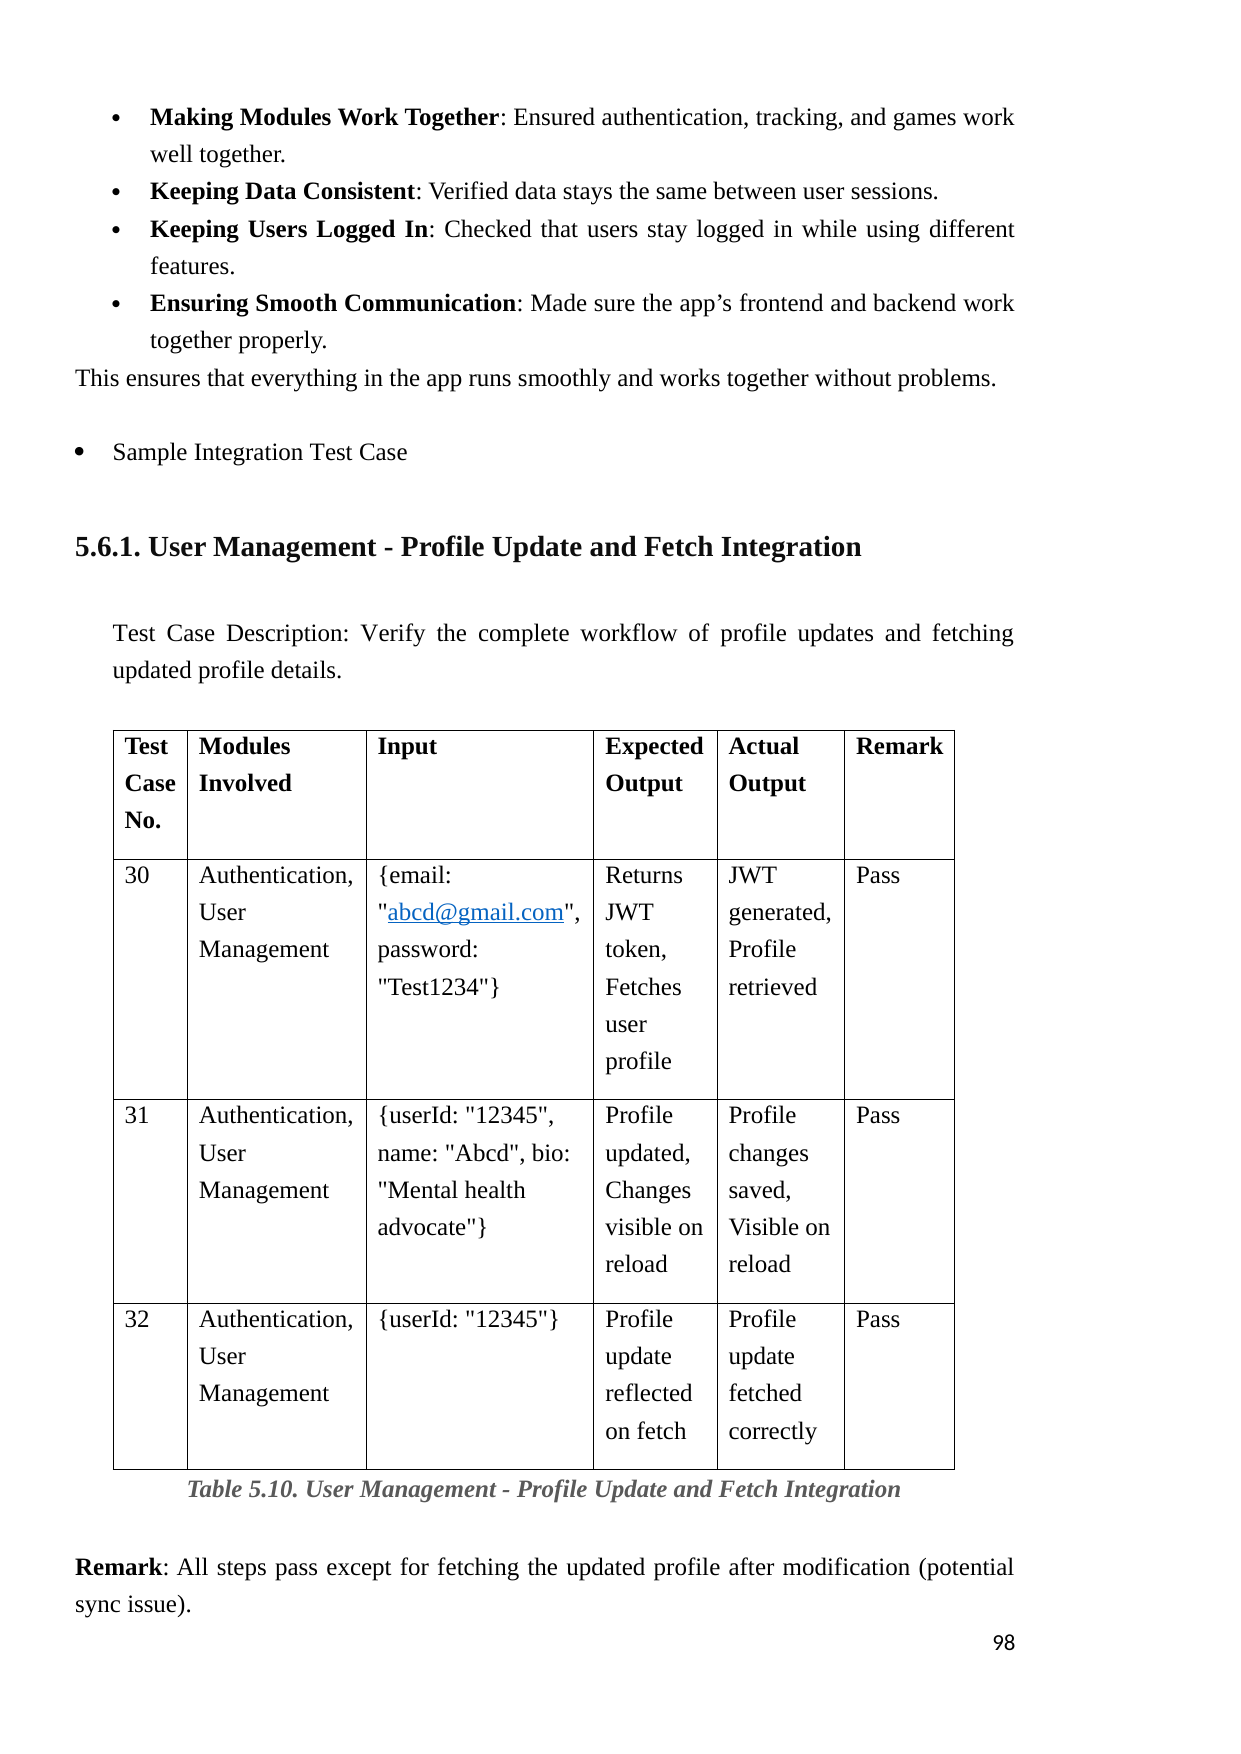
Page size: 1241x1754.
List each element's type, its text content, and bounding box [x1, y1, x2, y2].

table_header Modules Involved [188, 731, 366, 859]
list Sample Integration Test Case [75, 437, 1015, 466]
table_cell Profile update reflected on fetch [594, 1304, 717, 1469]
table_cell JWT generated, Profile retrieved [718, 860, 844, 1099]
table_header Test Case No. [114, 731, 187, 859]
table_cell 31 [114, 1100, 187, 1303]
table_cell Profile changes saved, Visible on reload [718, 1100, 844, 1303]
table_cell 32 [114, 1304, 187, 1469]
list Keeping Data Consistent: Verified data stays the same between user sessions. [112, 176, 1015, 205]
table_cell {userId: "12345"} [367, 1304, 593, 1469]
table_cell Pass [845, 860, 954, 1099]
table_cell 30 [114, 860, 187, 1099]
table_header Expected Output [594, 731, 717, 859]
text Remark: All steps pass except for fetching the updated profile after modification (potential sync issue). [75, 1552, 1015, 1618]
table_header Actual Output [718, 731, 844, 859]
list Keeping Users Logged In: Checked that users stay logged in while using different features. [112, 214, 1015, 280]
table_cell Pass [845, 1100, 954, 1303]
table_cell Authentication, User Management [188, 1100, 366, 1303]
table_cell Authentication, User Management [188, 860, 366, 1099]
subtitle Table 5.10. User Management - Profile Update and Fetch Integration [75, 1474, 1015, 1503]
table_header Remark [845, 731, 954, 859]
table_cell Profile updated, Changes visible on reload [594, 1100, 717, 1303]
table_cell {email: "abcd@gmail.com", password: "Test1234"} [367, 860, 593, 1099]
list Ensuring Smooth Communication: Made sure the app’s frontend and backend work together properly. [112, 288, 1015, 354]
table_cell {userId: "12345", name: "Abcd", bio: "Mental health advocate"} [367, 1100, 593, 1303]
subtitle 5.6.1. User Management - Profile Update and Fetch Integration [75, 529, 1015, 562]
table_cell Pass [845, 1304, 954, 1469]
list Test Case Description: Verify the complete workflow of profile updates and fetching updated profile details. [112, 618, 1015, 684]
table_cell Returns JWT token, Fetches user profile [594, 860, 717, 1099]
table_cell Profile update fetched correctly [718, 1304, 844, 1469]
table_cell Authentication, User Management [188, 1304, 366, 1469]
list Making Modules Work Together: Ensured authentication, tracking, and games work well together. [112, 102, 1015, 168]
text This ensures that everything in the app runs smoothly and works together without problems. [75, 363, 1015, 392]
table_header Input [367, 731, 593, 859]
